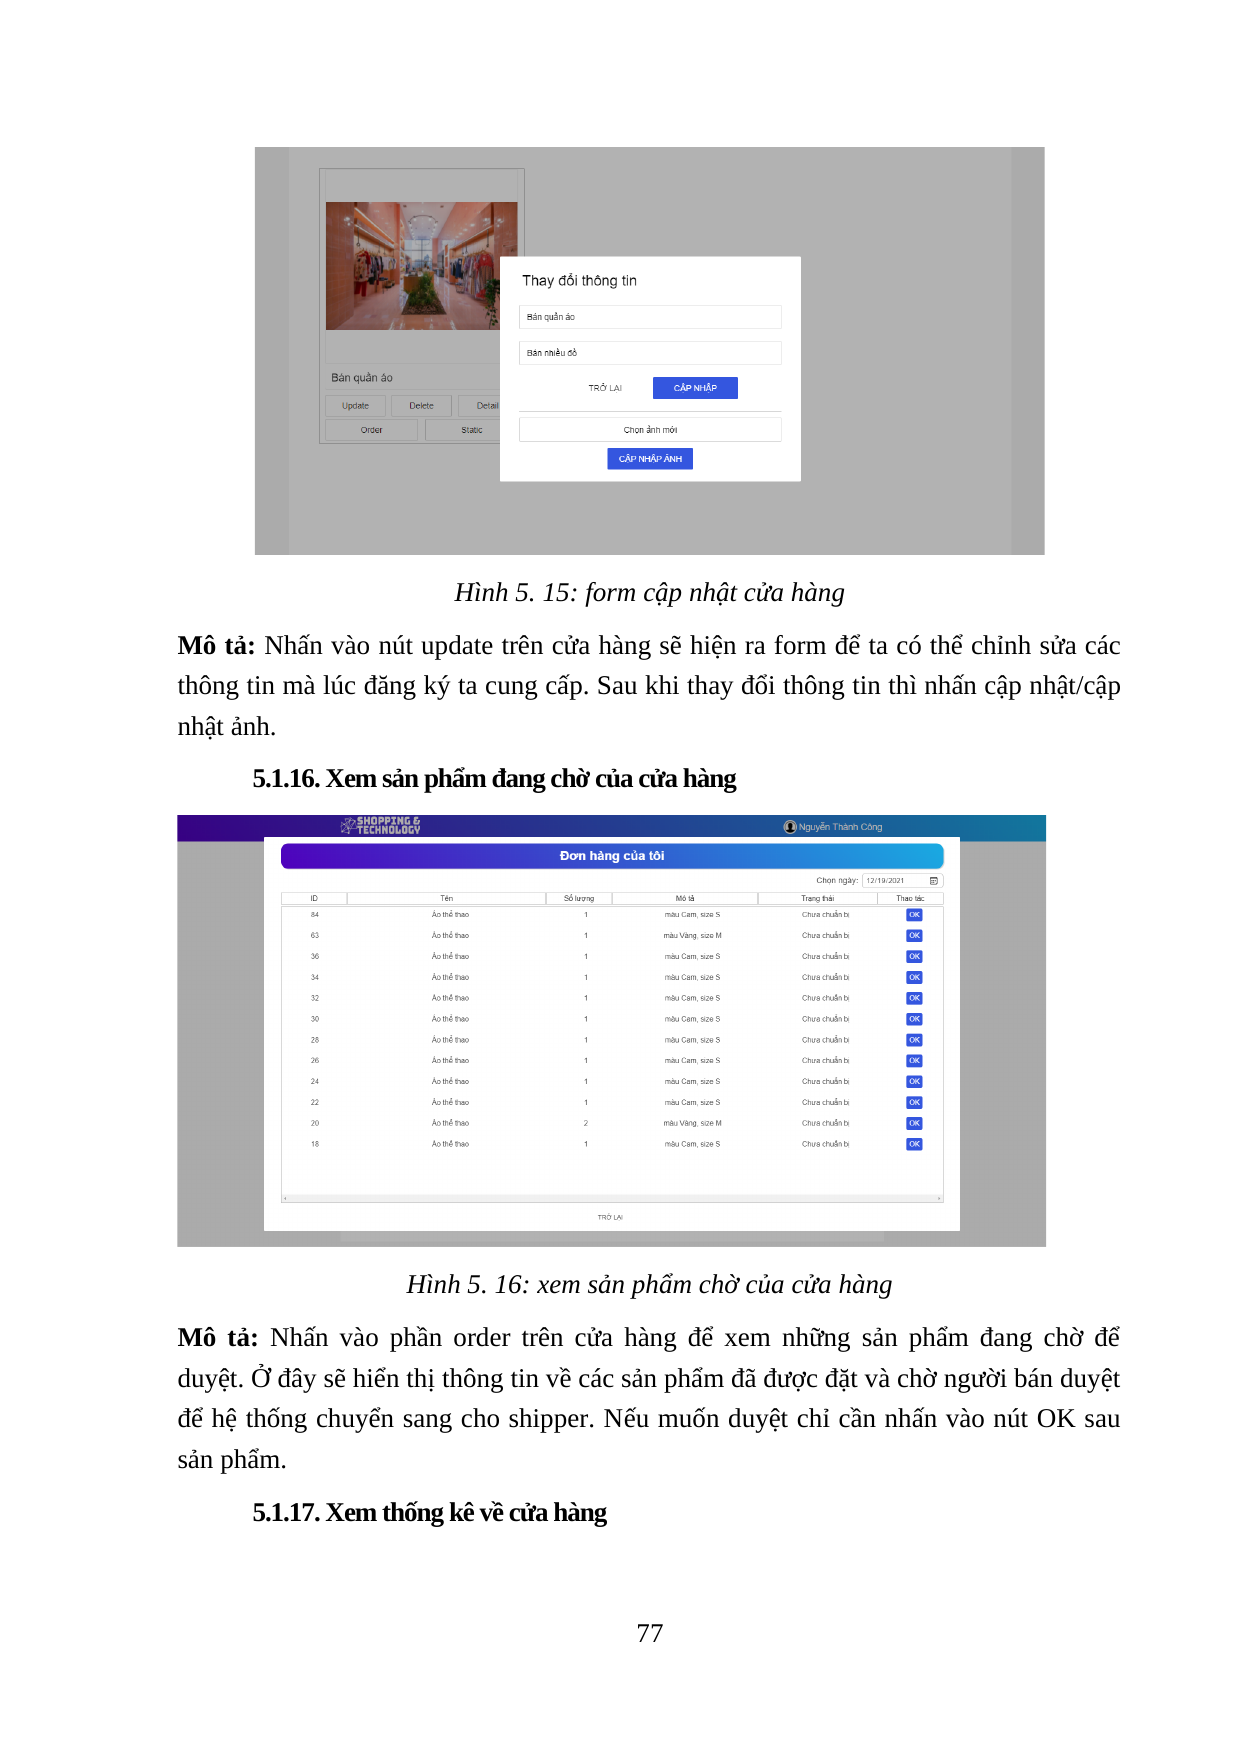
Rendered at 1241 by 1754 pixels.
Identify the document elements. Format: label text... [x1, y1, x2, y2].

text Mô tả: Nhấn vào nút update trên cửa hàng sẽ hiện ra form để ta có thể chỉnh sửa các thông tin mà lúc đăng ký ta cung cấp. Sau khi thay đổi thông tin thì nhấn cập nhật/cập nhật ảnh. [177, 629, 1122, 741]
text Hình 5. 16: xem sản phẩm chờ của cửa hàng [177, 1268, 1122, 1300]
picture [254, 147, 1045, 555]
text Mô tả: Nhấn vào phần order trên cửa hàng để xem những sản phẩm đang chờ để duyệt. Ở đây sẽ hiển thị thông tin về các sản phẩm đã được đặt và chờ người bán duyệt để hệ thống chuyển sang cho shipper. Nếu muốn duyệt chỉ cần nhấn vào nút OK sau sản phẩm. [177, 1321, 1122, 1474]
title 5.1.16. Xem sản phẩm đang chờ của cửa hàng [177, 763, 1122, 794]
title 5.1.17. Xem thống kê về cửa hàng [177, 1496, 1122, 1527]
picture [177, 815, 1047, 1247]
text Hình 5. 15: form cập nhật cửa hàng [177, 576, 1122, 607]
